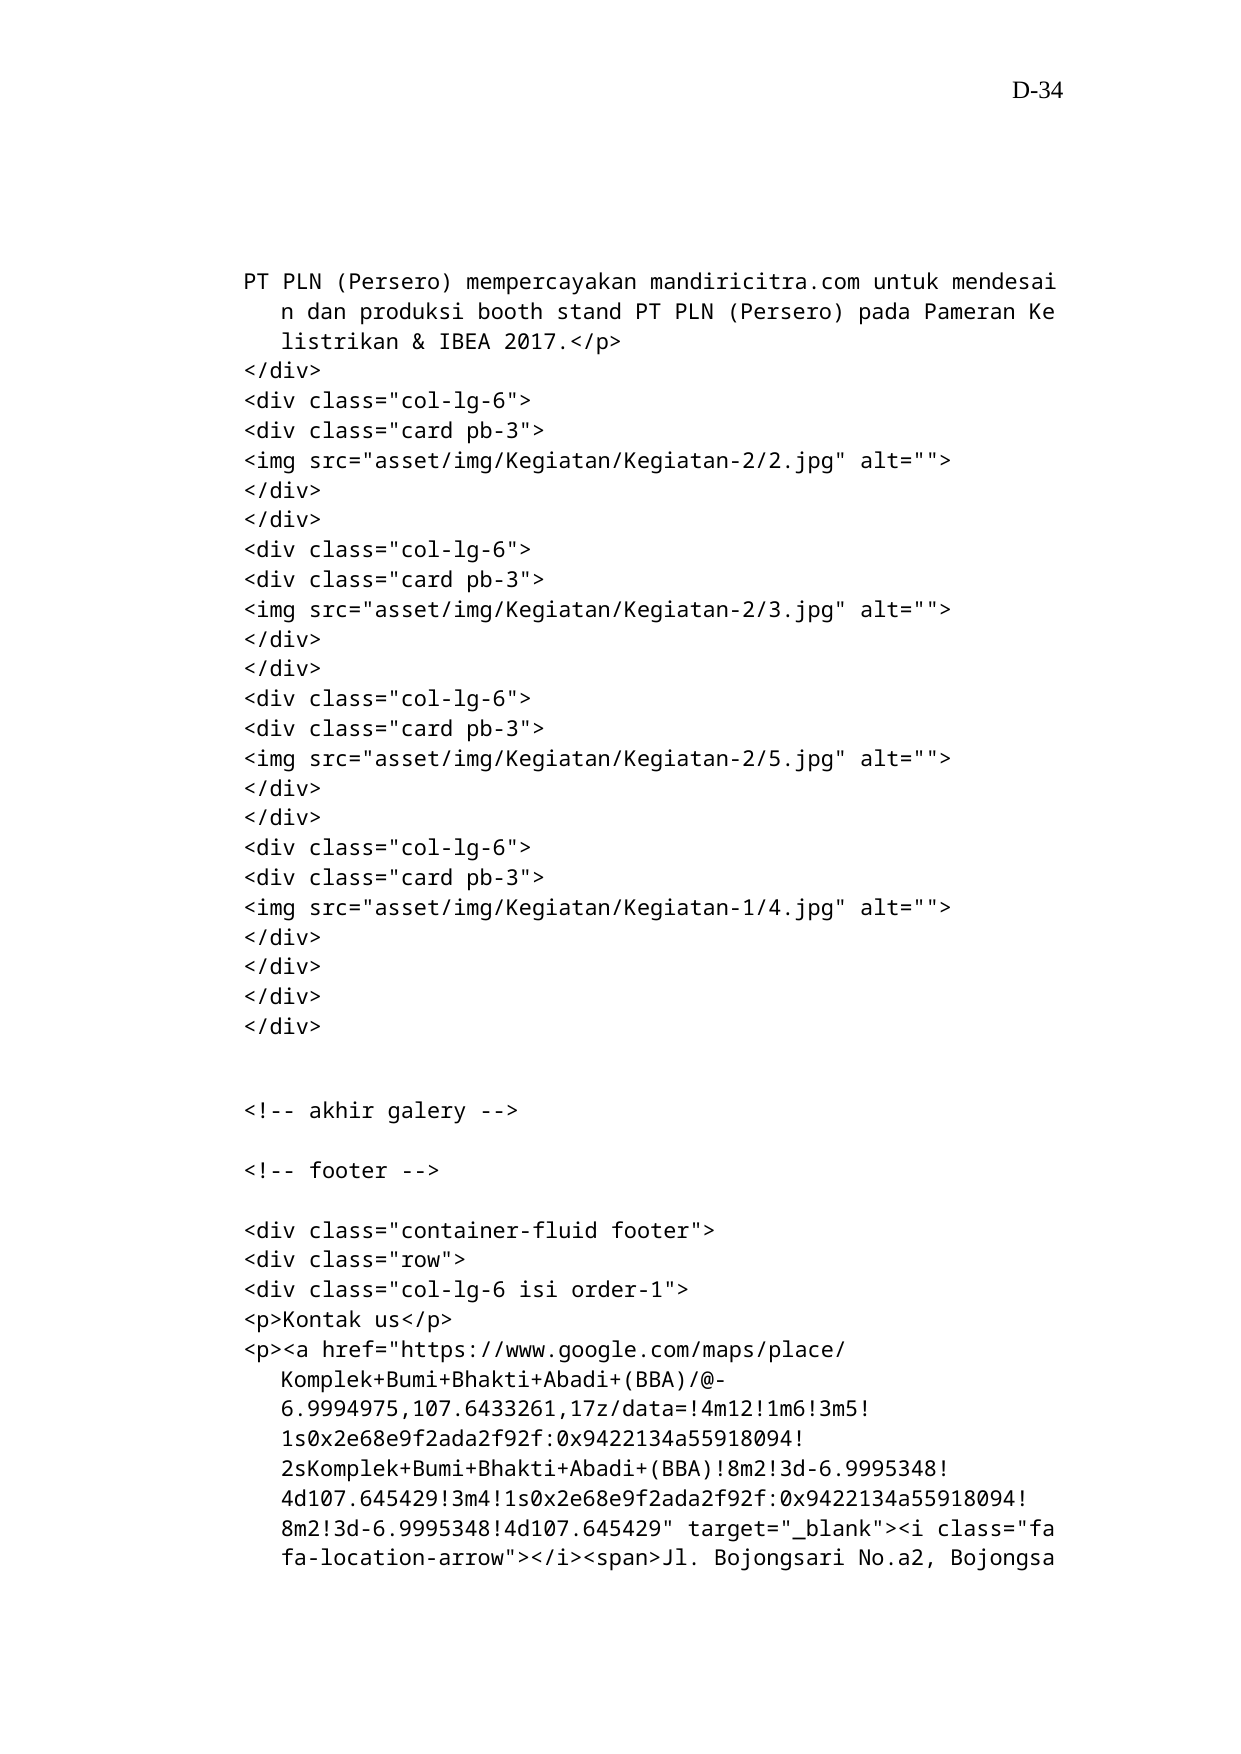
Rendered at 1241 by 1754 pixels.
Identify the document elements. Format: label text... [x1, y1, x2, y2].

text <div class="row"> [243, 1244, 1063, 1274]
text </div> [243, 772, 1063, 802]
text <div class="col-lg-6"> [243, 534, 1063, 564]
text </div> [243, 653, 1063, 683]
text </div> [243, 951, 1063, 981]
text <div class="card pb-3"> [243, 713, 1063, 743]
text <div class="col-lg-6 isi order-1"> [243, 1274, 1063, 1304]
text <div class="col-lg-6"> [243, 385, 1063, 415]
text </div> [243, 981, 1063, 1011]
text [243, 1334, 1063, 1572]
text </div> [243, 504, 1063, 534]
text </div> [243, 355, 1063, 385]
text <div class="col-lg-6"> [243, 683, 1063, 713]
text <div class="card pb-3"> [243, 564, 1063, 594]
text <div class="container-fluid footer"> [243, 1214, 1063, 1244]
text <div class="col-lg-6"> [243, 832, 1063, 862]
text <!-- akhir galery --> [243, 1095, 1063, 1125]
text </div> [243, 1011, 1063, 1041]
text <div class="card pb-3"> [243, 415, 1063, 445]
text </div> [243, 802, 1063, 832]
text <img src="asset/img/Kegiatan/Kegiatan-2/2.jpg" alt=""> [243, 445, 1063, 474]
text <!-- footer --> [243, 1155, 1063, 1185]
text </div> [243, 474, 1063, 504]
text </div> [243, 921, 1063, 951]
text <img src="asset/img/Kegiatan/Kegiatan-2/5.jpg" alt=""> [243, 743, 1063, 772]
text <img src="asset/img/Kegiatan/Kegiatan-1/4.jpg" alt=""> [243, 892, 1063, 921]
text <div class="card pb-3"> [243, 862, 1063, 892]
text </div> [243, 623, 1063, 653]
text PT PLN (Persero) mempercayakan mandiricitra.com untuk mendesain dan produksi booth stand PT PLN (Persero) pada Pameran Kelistrikan & IBEA 2017.</p> [243, 266, 1063, 355]
text <img src="asset/img/Kegiatan/Kegiatan-2/3.jpg" alt=""> [243, 594, 1063, 623]
text <p>Kontak us</p> [243, 1304, 1063, 1334]
